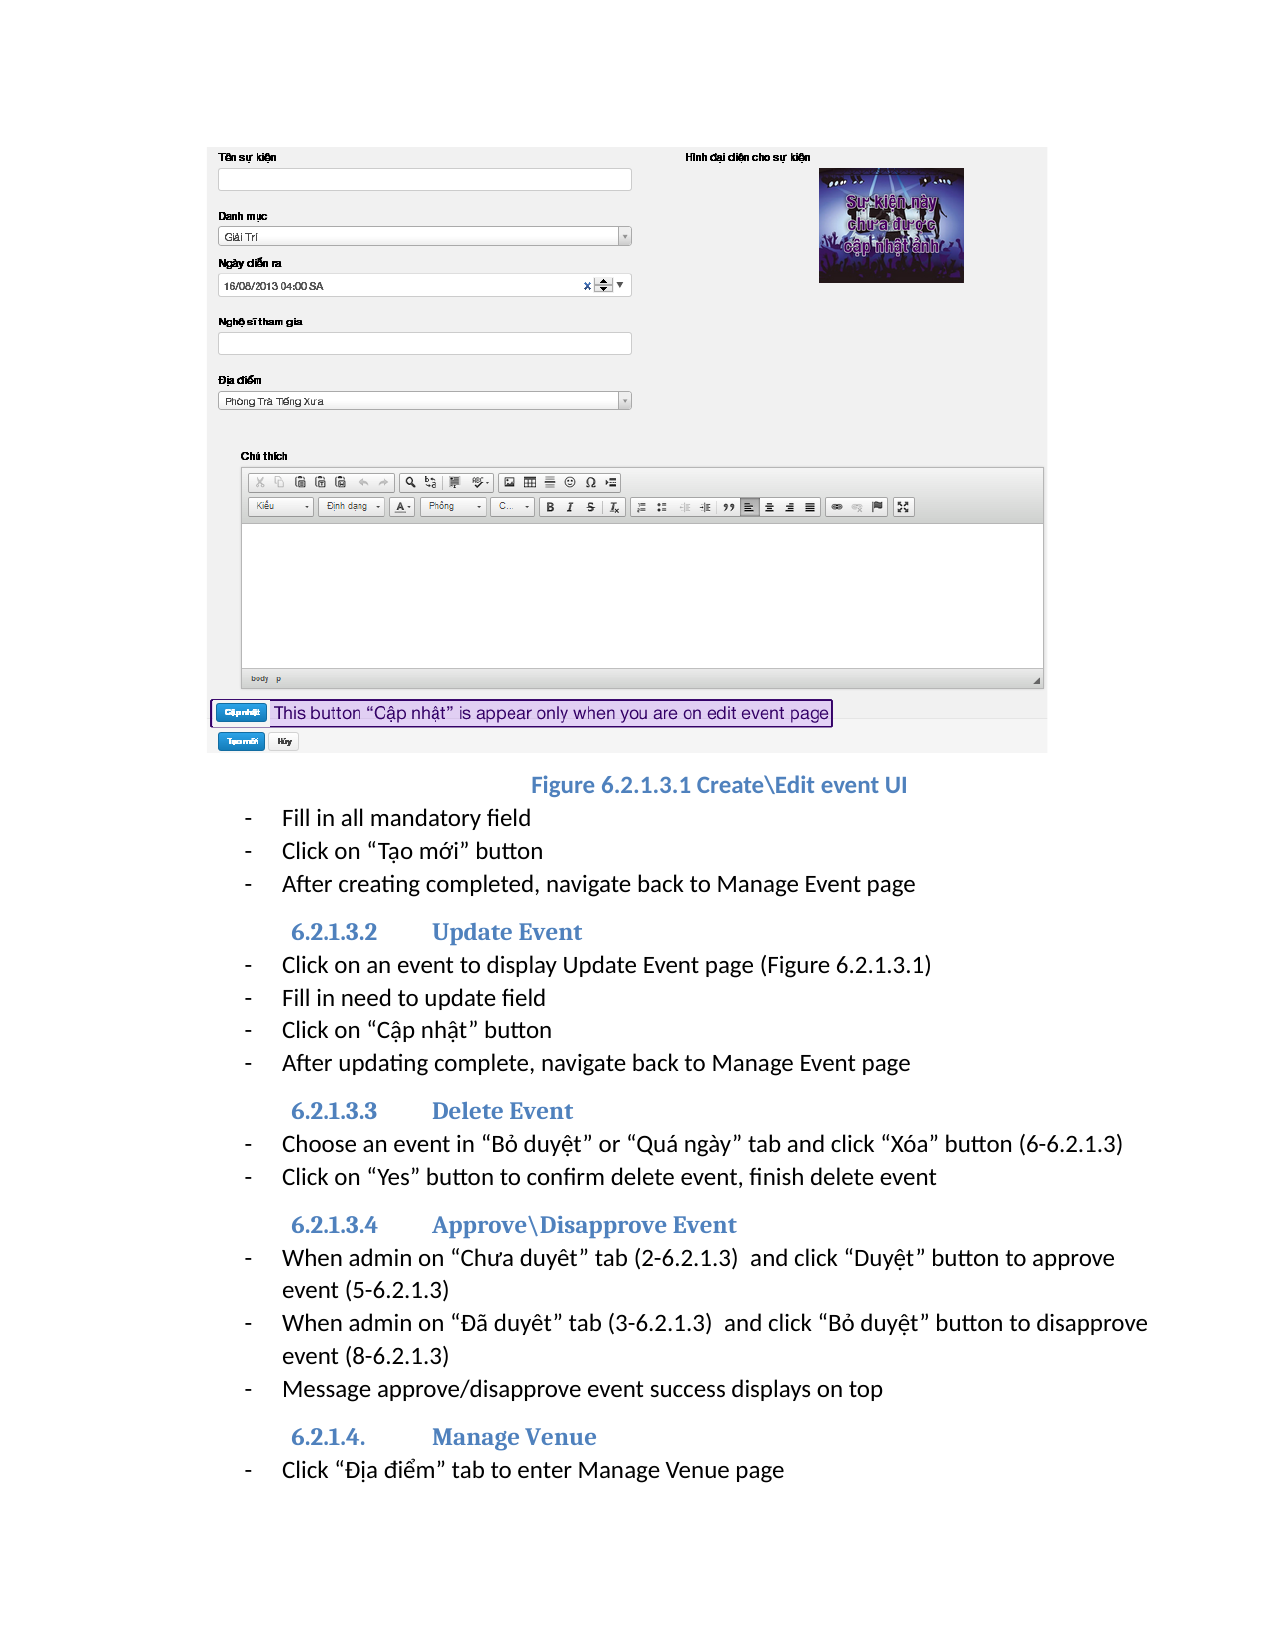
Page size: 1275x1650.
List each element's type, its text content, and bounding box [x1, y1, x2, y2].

subtitle Delete Event [291, 1097, 1157, 1126]
picture [206, 147, 1048, 753]
subtitle Approve\Disapprove Event [291, 1211, 1157, 1239]
subtitle Update Event [291, 918, 1157, 946]
list Click on “Cập nhật” button [244, 1014, 1157, 1045]
list Choose an event in “Bỏ duyệt” or “Quá ngày” tab and click “Xóa” button (6-6.2.1.3) [244, 1128, 1157, 1159]
list Message approve/disapprove event success displays on top [244, 1373, 1157, 1404]
list After creating completed, navigate back to Manage Event page [244, 868, 1157, 899]
list After updating complete, navigate back to Manage Event page [244, 1047, 1157, 1078]
list Figure 6.2.1.3.1 Create\Edit event UI [282, 769, 1157, 800]
list When admin on “Đã duyêt” tab (3-6.2.1.3) and click “Bỏ duyệt” button to disapprove event (8-6.2.1.3) [244, 1307, 1157, 1371]
list Click “Địa điểm” tab to enter Manage Venue page [244, 1454, 1157, 1484]
list Click on “Tạo mới” button [244, 835, 1157, 866]
list Fill in all mandatory field [244, 802, 1157, 833]
list Click on “Yes” button to confirm delete event, finish delete event [244, 1161, 1157, 1192]
list When admin on “Chưa duyêt” tab (2-6.2.1.3) and click “Duyệt” button to approve event (5-6.2.1.3) [244, 1242, 1157, 1305]
list Fill in need to update field [244, 982, 1157, 1012]
list Click on an event to display Update Event page (Figure 6.2.1.3.1) [244, 949, 1157, 979]
subtitle Manage Venue [291, 1423, 1157, 1452]
